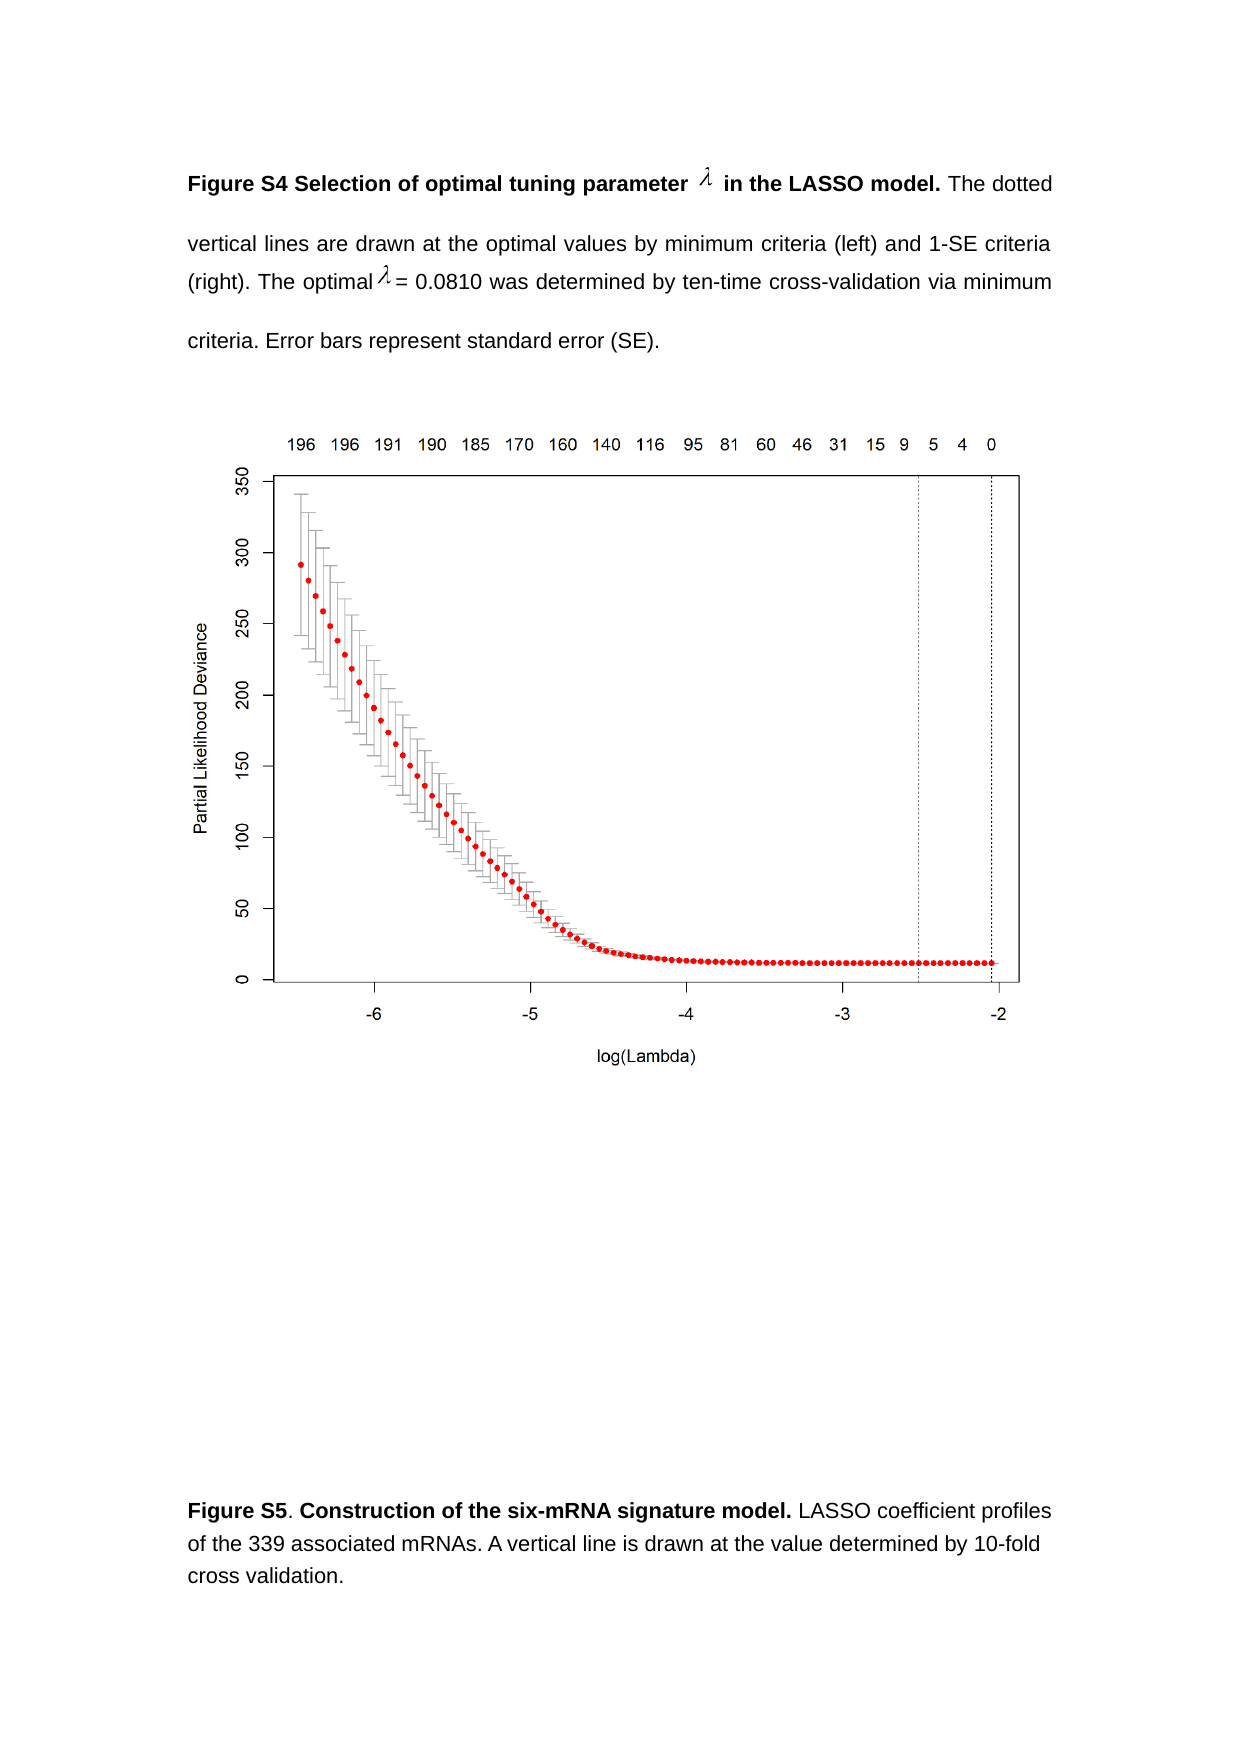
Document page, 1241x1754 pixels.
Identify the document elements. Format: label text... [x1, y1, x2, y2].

text Figure S4 Selection of optimal tuning parameter in the LASSO model. The dotted vertical lines are drawn at the optimal values by minimum criteria (left) and 1-SE criteria (right). The optimal= 0.0810 was determined by ten-time cross-validation via minimum criteria. Error bars represent standard error (SE). [187, 162, 1053, 357]
picture [187, 389, 1063, 1089]
text Figure S5. Construction of the six-mRNA signature model. LASSO coefficient profiles of the 339 associated mRNAs. A vertical line is drawn at the value determined by 10-fold cross validation. [187, 1494, 1053, 1592]
